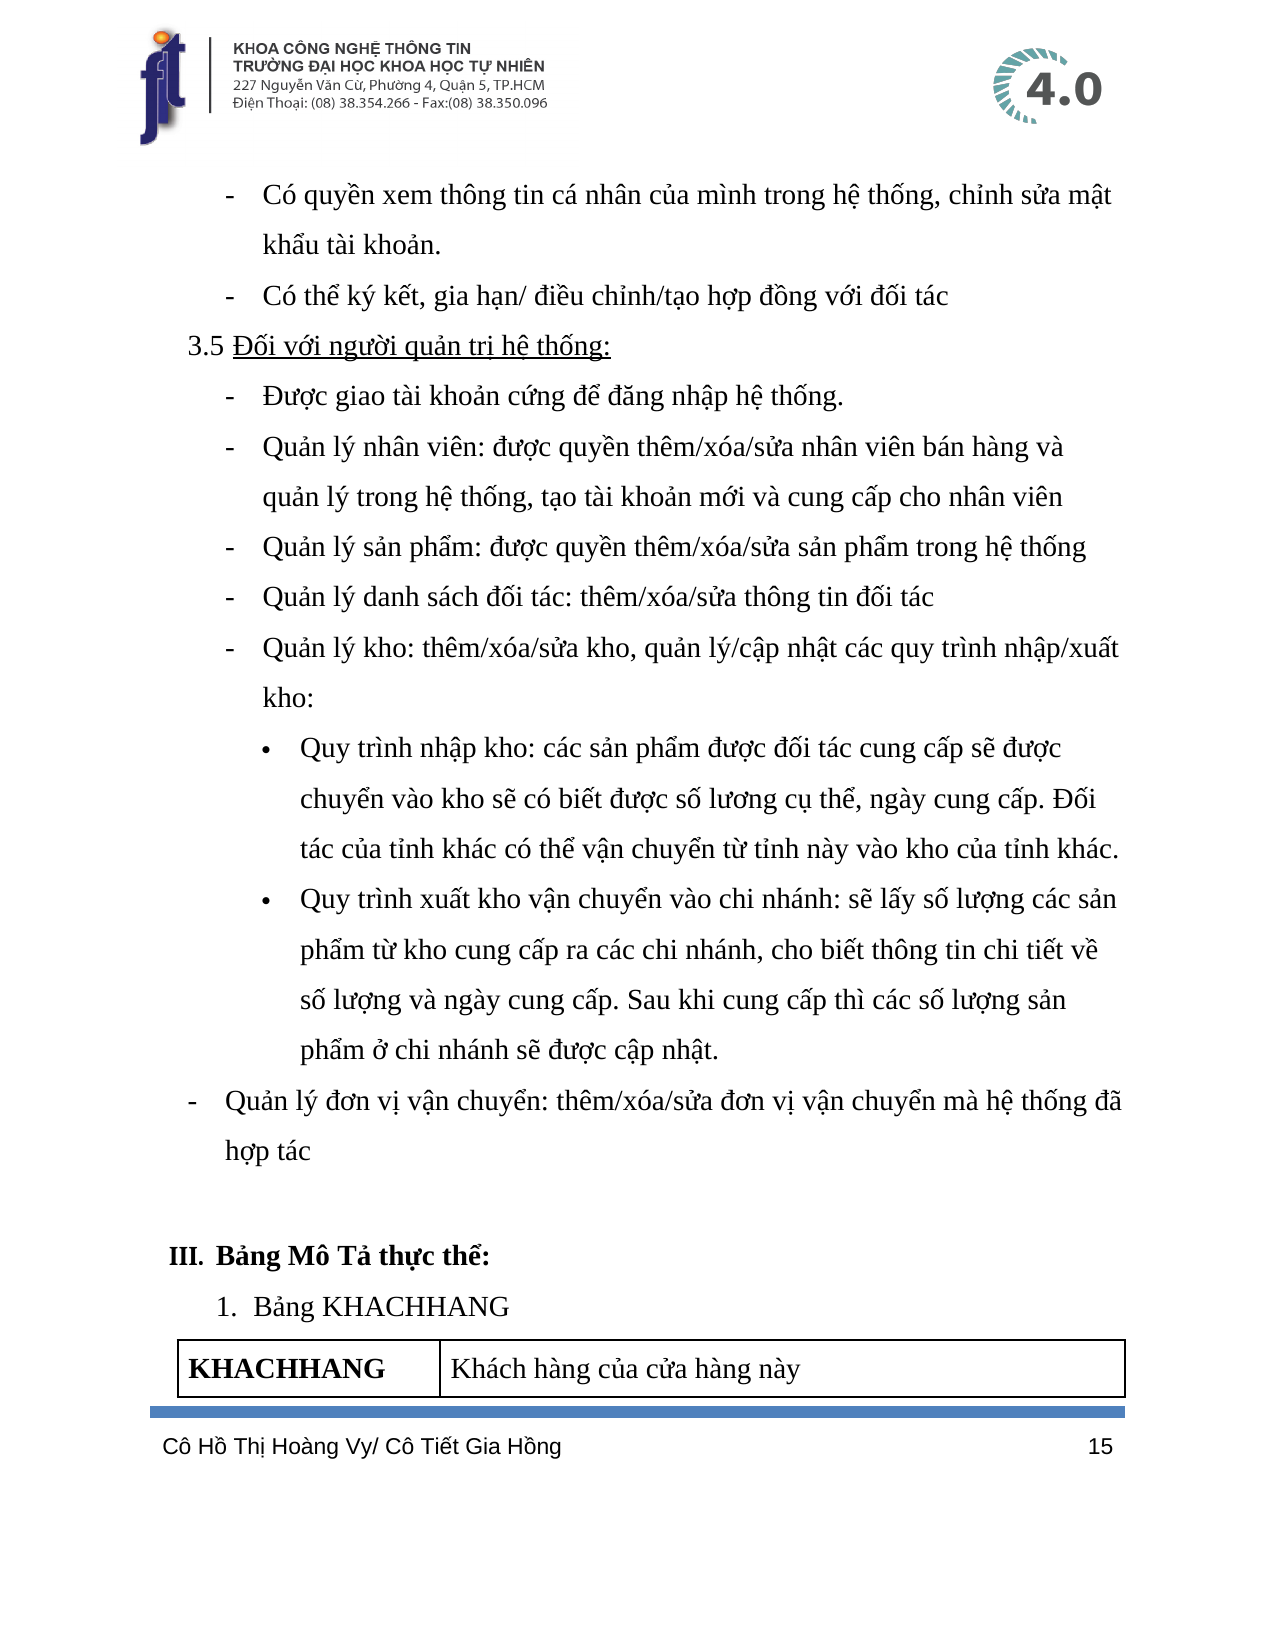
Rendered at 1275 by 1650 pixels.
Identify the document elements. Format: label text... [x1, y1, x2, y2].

picture [985, 41, 1108, 127]
list Quản lý danh sách đối tác: thêm/xóa/sửa thông tin đối tác [225, 579, 1125, 613]
list Có thể ký kết, gia hạn/ điều chỉnh/tạo hợp đồng với đối tác [225, 278, 1125, 311]
list Được giao tài khoản cứng để đăng nhập hệ thống. [225, 378, 1125, 412]
list Quản lý kho: thêm/xóa/sửa kho, quản lý/cập nhật các quy trình nhập/xuất kho: [225, 630, 1125, 714]
list Đối với người quản trị hệ thống: [187, 328, 1125, 362]
subtitle Bảng Mô Tả thực thể: [169, 1238, 1125, 1272]
list Quản lý sản phẩm: được quyền thêm/xóa/sửa sản phẩm trong hệ thống [225, 529, 1125, 563]
table_header KHACHHANG [179, 1341, 439, 1396]
list Có quyền xem thông tin cá nhân của mình trong hệ thống, chỉnh sửa mật khẩu tài khoản. [225, 177, 1125, 261]
list Quản lý đơn vị vận chuyển: thêm/xóa/sửa đơn vị vận chuyển mà hệ thống đã hợp tác [187, 1083, 1125, 1167]
table_header Khách hàng của cửa hàng này [441, 1341, 1124, 1396]
list Quản lý nhân viên: được quyền thêm/xóa/sửa nhân viên bán hàng và quản lý trong hệ thống, tạo tài khoản mới và cung cấp cho nhân viên [225, 429, 1125, 512]
list Quy trình xuất kho vận chuyển vào chi nhánh: sẽ lấy số lượng các sản phẩm từ kho cung cấp ra các chi nhánh, cho biết thông tin chi tiết về số lượng và ngày cung cấp. Sau khi cung cấp thì các số lượng sản phẩm ở chi nhánh sẽ được cập nhật. [262, 881, 1125, 1066]
picture [117, 21, 580, 167]
list Bảng KHACHHANG [216, 1289, 1125, 1322]
list Quy trình nhập kho: các sản phẩm được đối tác cung cấp sẽ được chuyển vào kho sẽ có biết được số lương cụ thể, ngày cung cấp. Đối tác của tỉnh khác có thể vận chuyển từ tỉnh này vào kho của tỉnh khác. [262, 731, 1125, 865]
